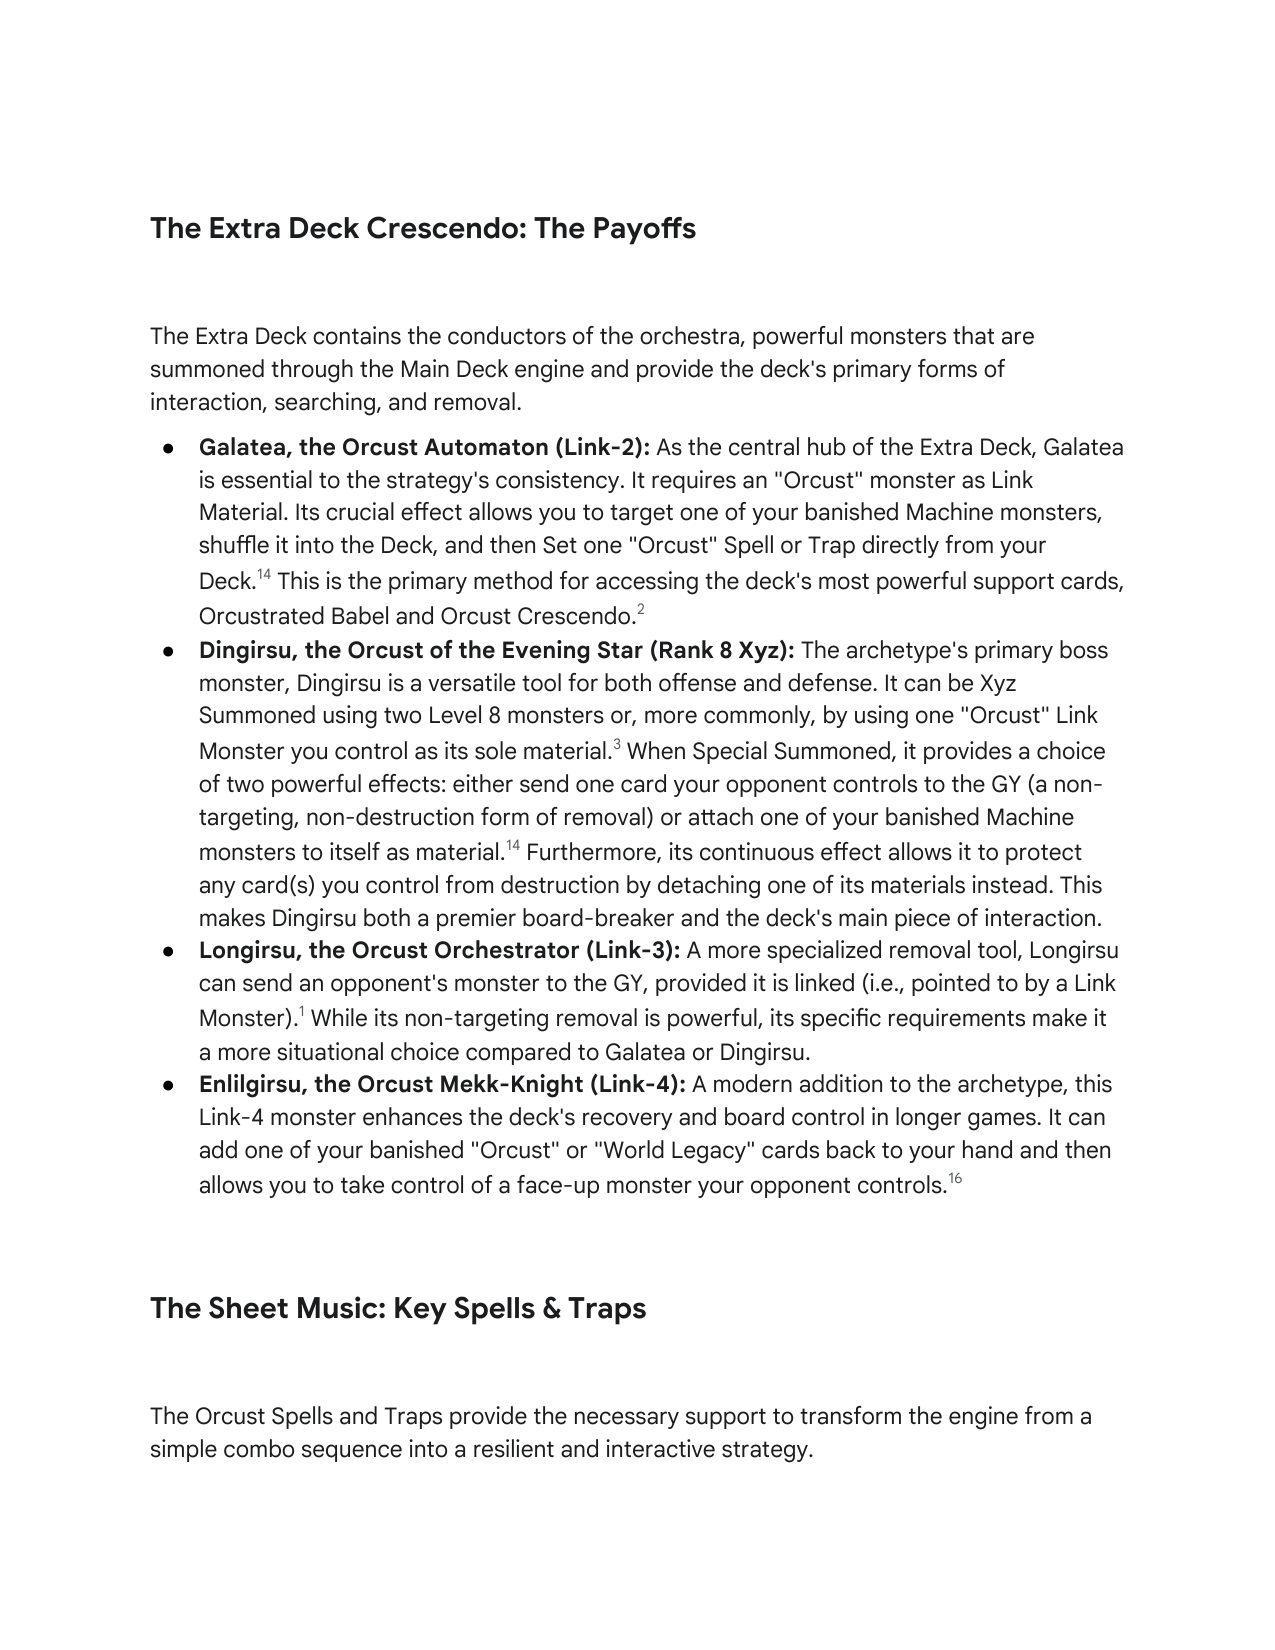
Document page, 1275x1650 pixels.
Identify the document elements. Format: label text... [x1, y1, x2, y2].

text The Orcust Spells and Traps provide the necessary support to transform the engine from a simple combo sequence into a resilient and interactive strategy. [150, 1402, 1125, 1464]
text The Extra Deck contains the conductors of the orchestra, powerful monsters that are summoned through the Main Deck engine and provide the deck's primary forms of interaction, searching, and removal. [150, 323, 1125, 417]
list Longirsu, the Orcust Orchestrator (Link-3): A more specialized removal tool, Longirsu can send an opponent's monster to the GY, provided it is linked (i.e., pointed to by a Link Monster).1 While its non-targeting removal is powerful, its specific requirements make it a more situational choice compared to Galatea or Dingirsu. [161, 937, 1125, 1067]
subtitle The Extra Deck Crescendo: The Payoffs [150, 211, 1125, 247]
list Enlilgirsu, the Orcust Mekk-Knight (Link-4): A modern addition to the archetype, this Link-4 monster enhances the deck's recovery and board control in longer games. It can add one of your banished "Orcust" or "World Legacy" cards back to your hand and then allows you to take control of a face-up monster your opponent controls.16 [161, 1071, 1125, 1201]
list Galatea, the Orcust Automaton (Link-2): As the central hub of the Extra Deck, Galatea is essential to the strategy's consistency. It requires an "Orcust" monster as Link Material. Its crucial effect allows you to target one of your banished Machine monsters, shuffle it into the Deck, and then Set one "Orcust" Spell or Trap directly from your Deck.14 This is the primary method for accessing the deck's most powerful support cards, Orcustrated Babel and Orcust Crescendo.2 [161, 433, 1125, 632]
list Dingirsu, the Orcust of the Evening Star (Rank 8 Xyz): The archetype's primary boss monster, Dingirsu is a versatile tool for both offense and defense. It can be Xyz Summoned using two Level 8 monsters or, more commonly, by using one "Orcust" Link Monster you control as its sole material.3 When Special Summoned, it provides a choice of two powerful effects: either send one card your opponent controls to the GY (a non-targeting, non-destruction form of removal) or attach one of your banished Machine monsters to itself as material.14 Furthermore, its continuous effect allows it to protect any card(s) you control from destruction by detaching one of its materials instead. This makes Dingirsu both a premier board-breaker and the deck's main piece of interaction. [161, 636, 1125, 933]
subtitle The Sheet Music: Key Spells & Traps [150, 1291, 1125, 1327]
